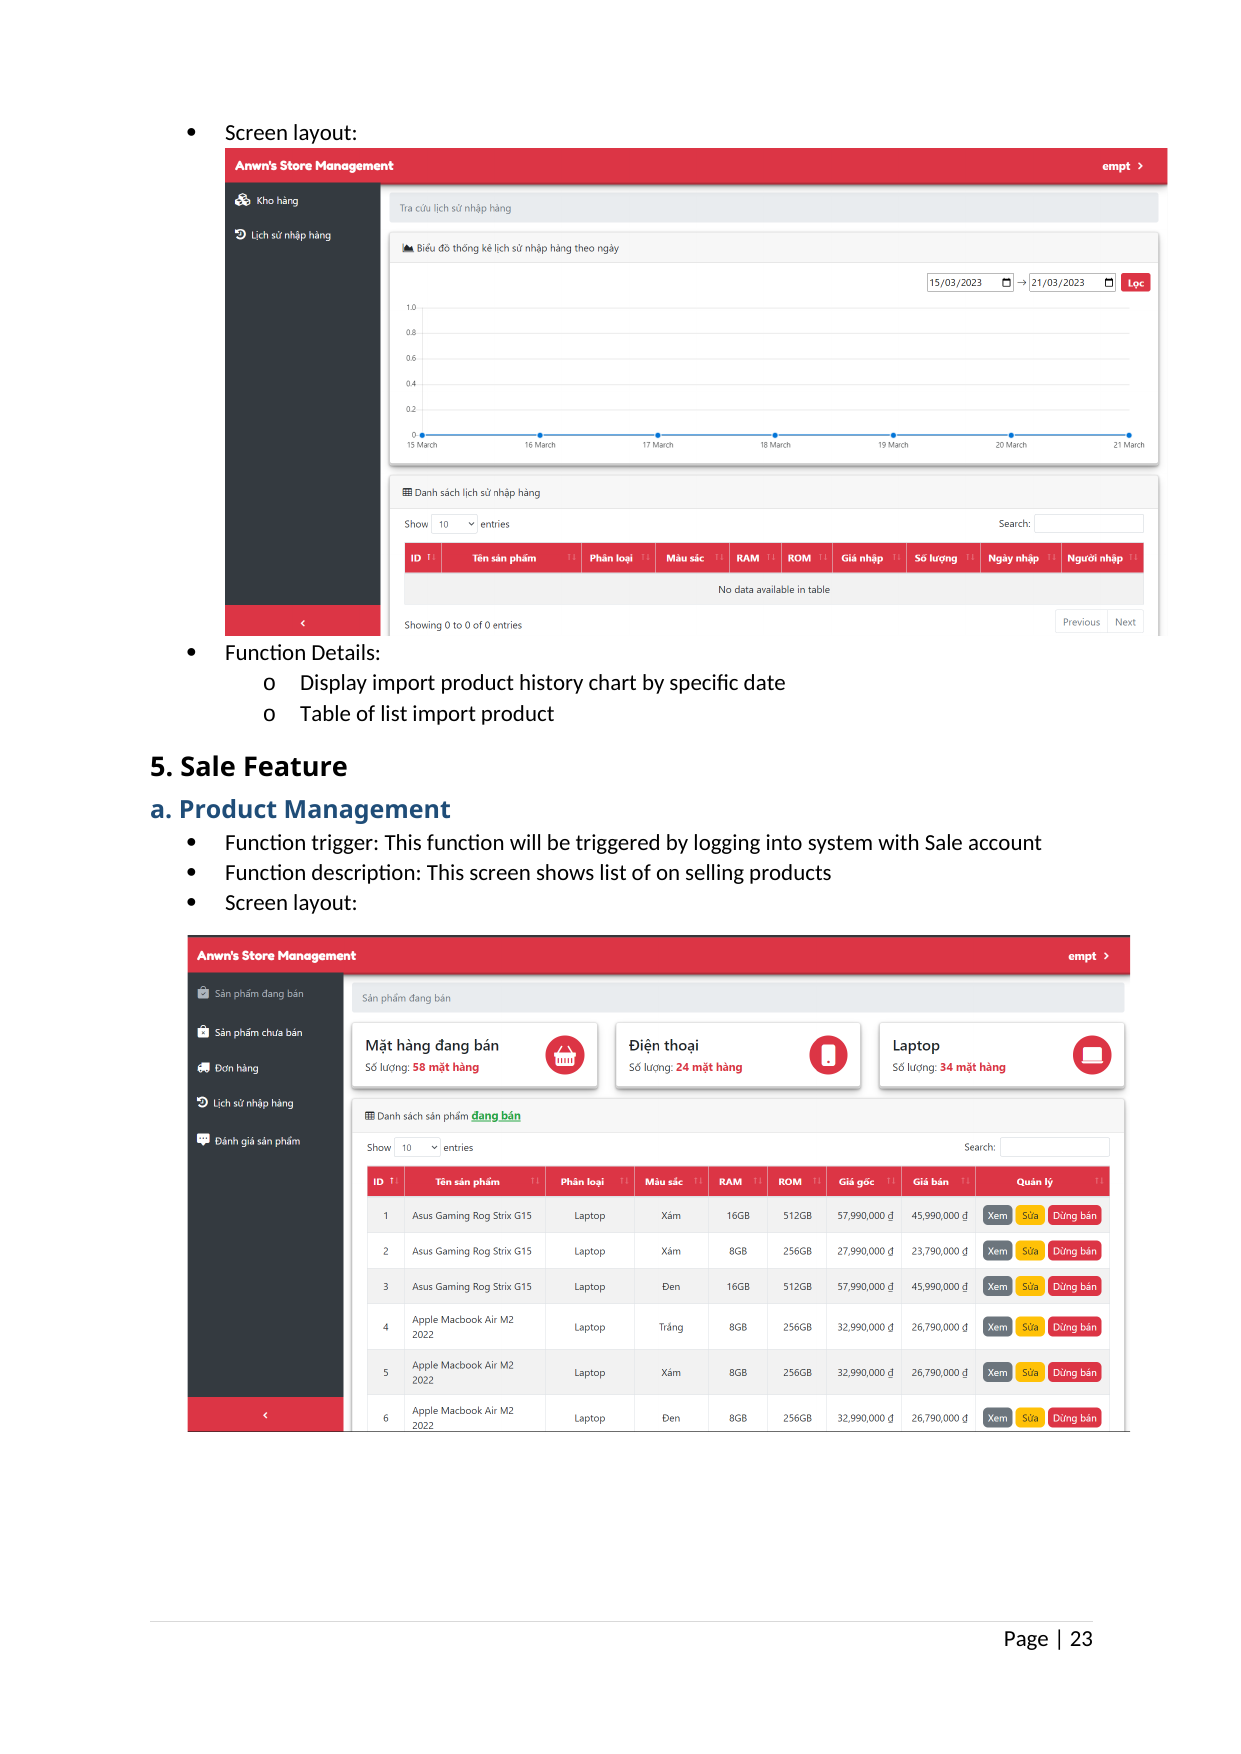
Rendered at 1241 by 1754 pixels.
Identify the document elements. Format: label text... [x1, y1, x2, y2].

subtitle 5. Sale Feature [150, 747, 1093, 784]
list Function description: This screen shows list of on selling products [187, 858, 1093, 886]
subtitle a. Product Management [150, 791, 1093, 825]
list Display import product history chart by specific date [262, 668, 1093, 697]
list Function trigger: This function will be triggered by logging into system with Sale account [187, 828, 1093, 856]
list Screen layout: [187, 118, 1093, 146]
picture [225, 148, 1168, 636]
list Screen layout: [187, 888, 1093, 917]
list Table of list import product [262, 699, 1093, 728]
picture [187, 935, 1131, 1432]
list Function Details: [187, 638, 1093, 666]
